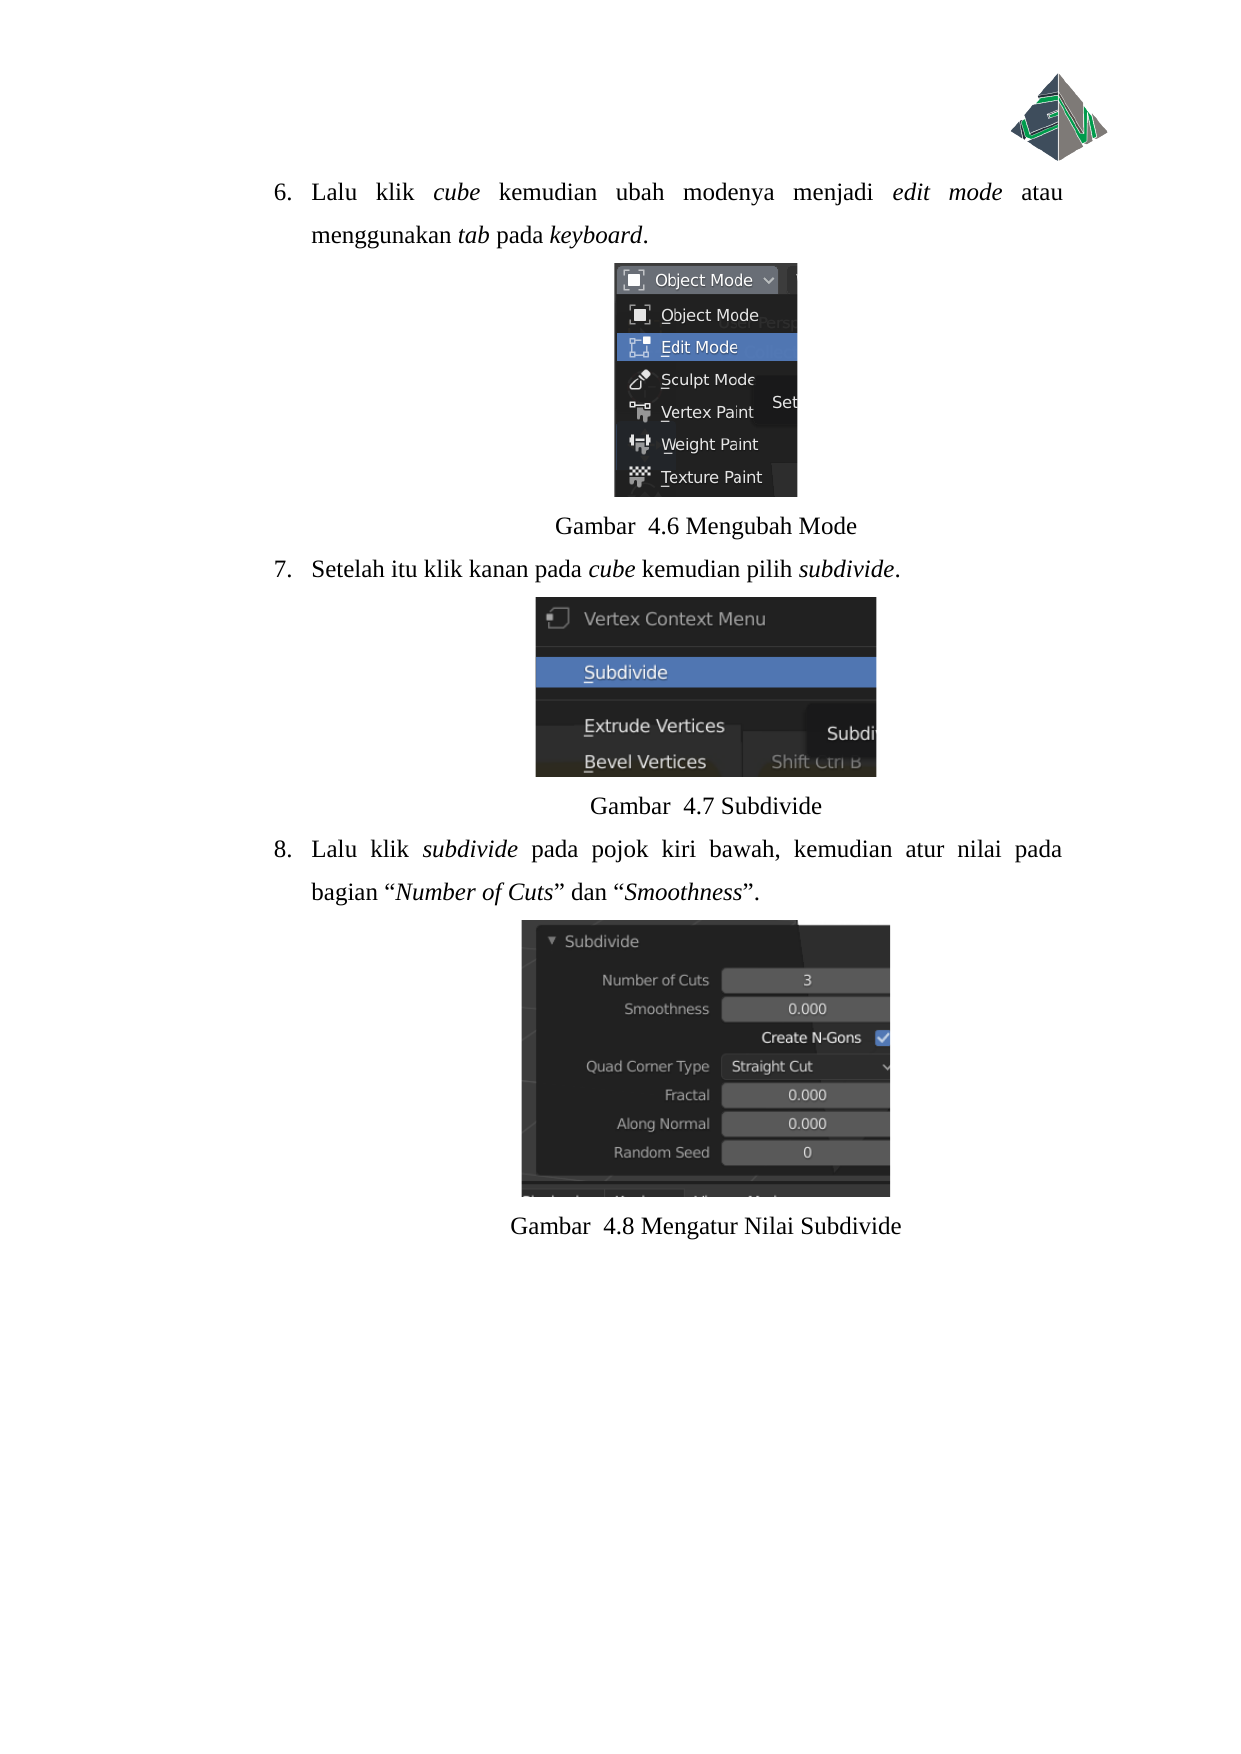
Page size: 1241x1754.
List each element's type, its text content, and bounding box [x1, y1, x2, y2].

subtitle 4.8 Mengatur Nilai Subdivide [349, 1211, 1063, 1240]
subtitle 4.6 Mengubah Mode [349, 511, 1063, 540]
subtitle 4.7 Subdivide [349, 791, 1063, 819]
picture [614, 263, 798, 497]
list Lalu klik cube kemudian ubah modenya menjadi edit mode atau menggunakan tab pada keyboard. [274, 177, 1063, 249]
picture [535, 597, 877, 777]
list Setelah itu klik kanan pada cube kemudian pilih subdivide. [274, 554, 1063, 583]
picture [521, 920, 891, 1197]
list Lalu klik subdivide pada pojok kiri bawah, kemudian atur nilai pada bagian “Number of Cuts” dan “Smoothness”. [274, 834, 1063, 906]
picture [1010, 73, 1108, 161]
